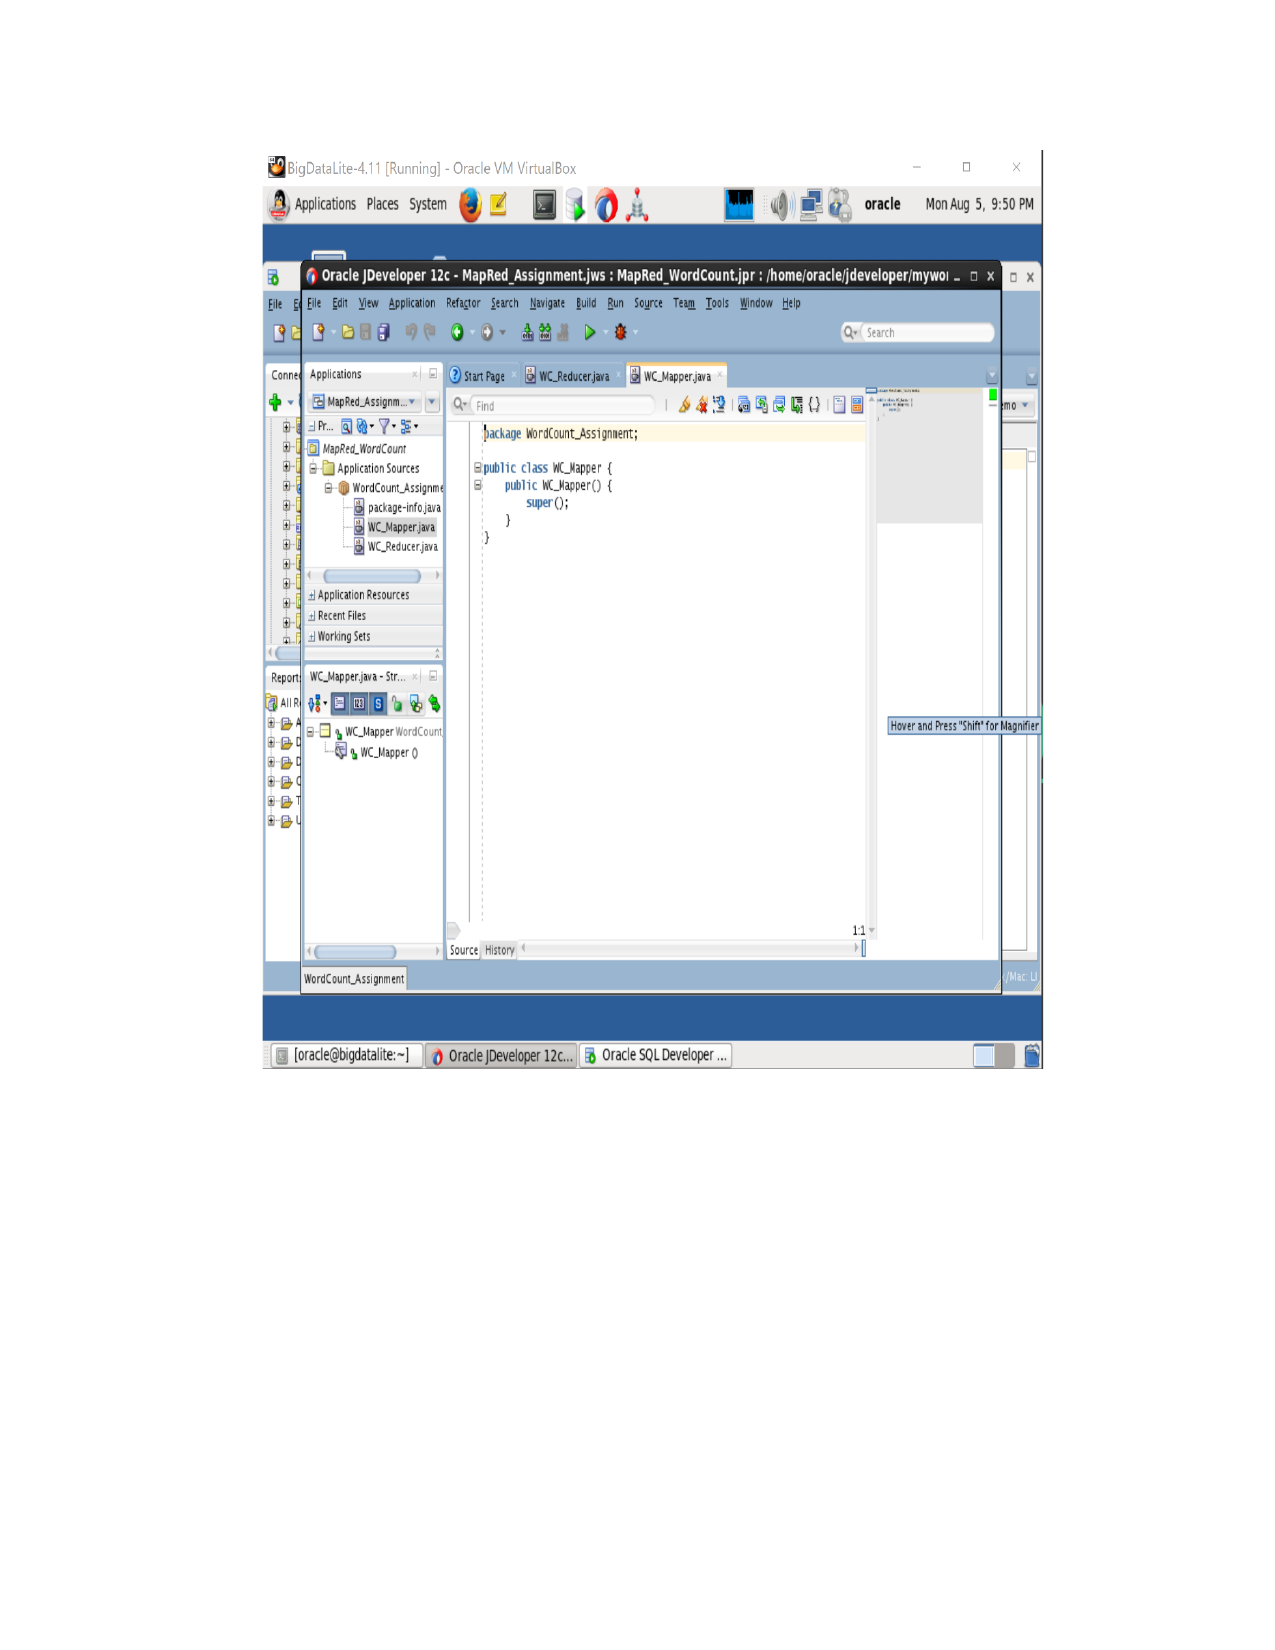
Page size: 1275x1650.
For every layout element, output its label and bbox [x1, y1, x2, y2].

picture [262, 150, 1044, 1069]
